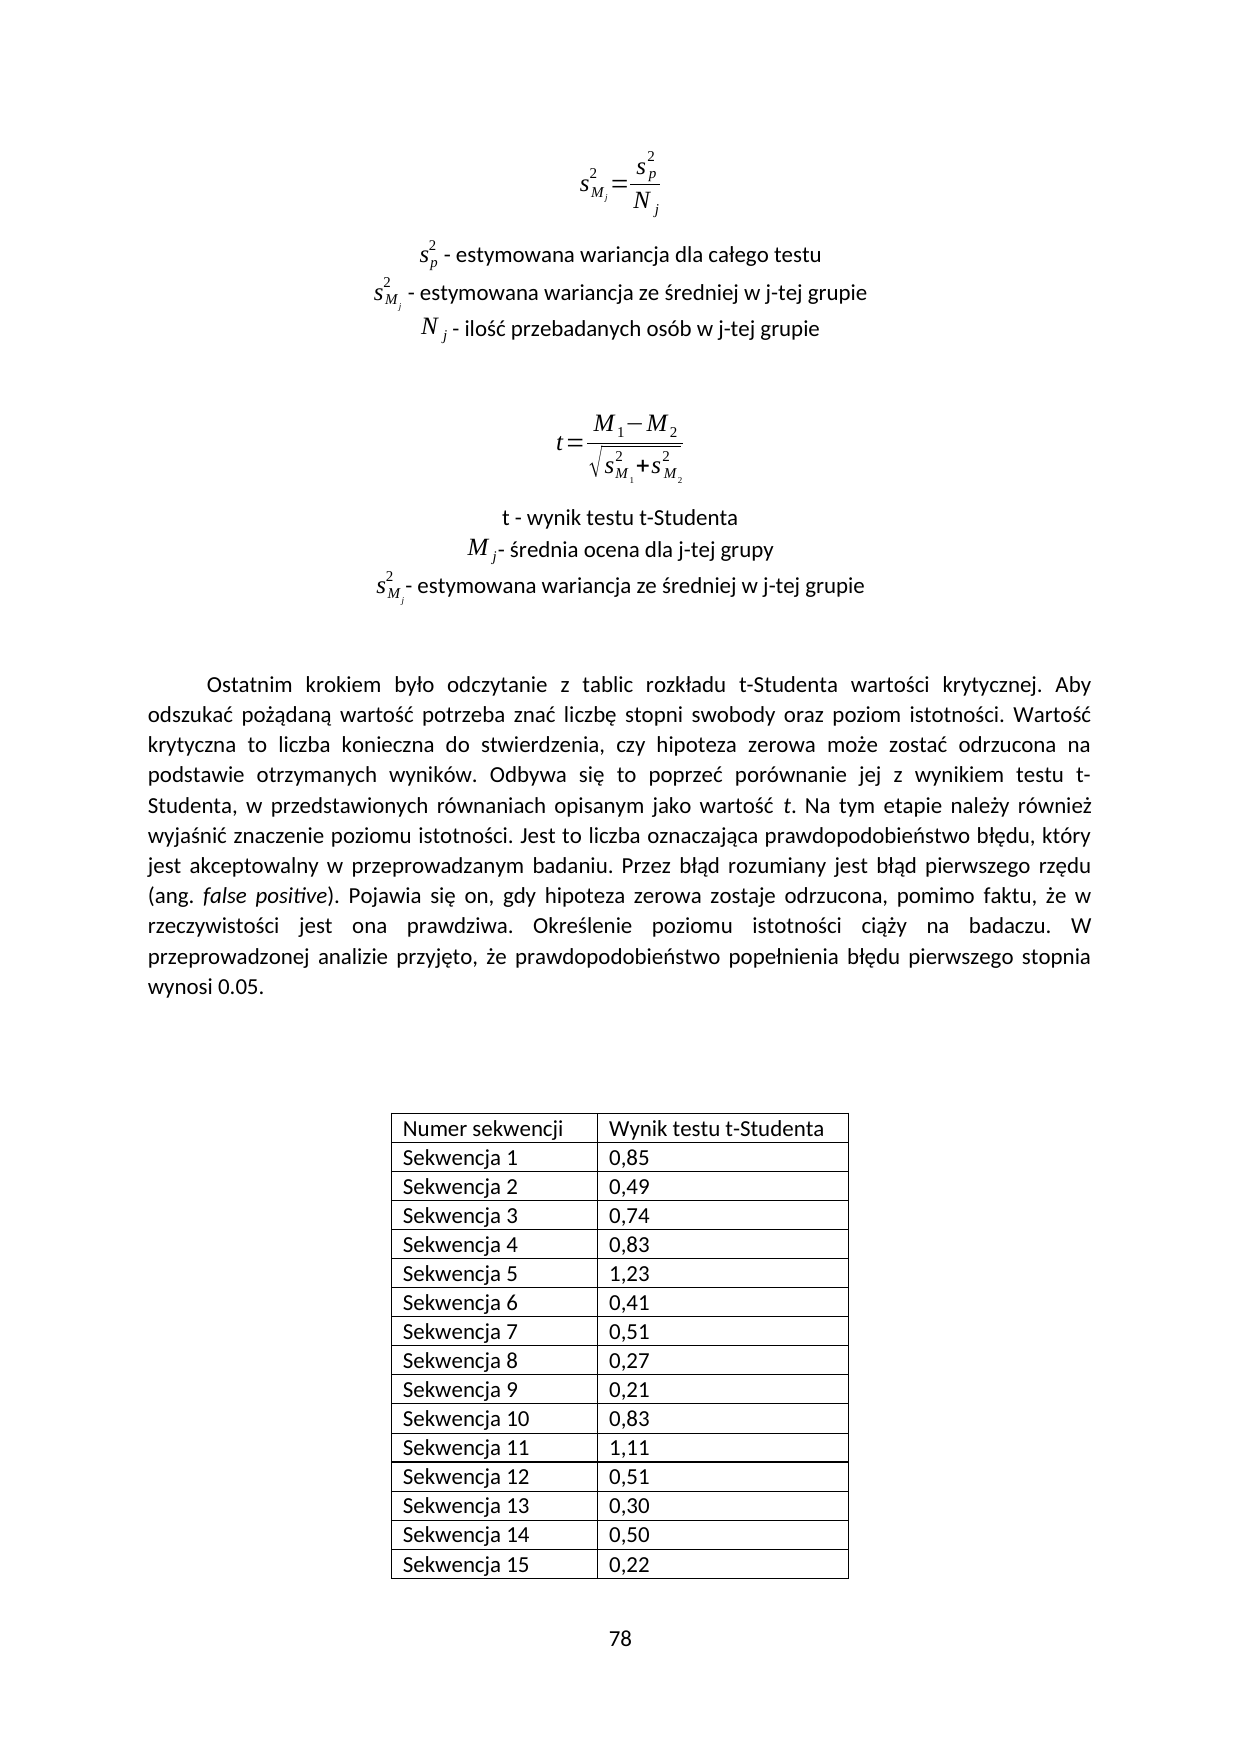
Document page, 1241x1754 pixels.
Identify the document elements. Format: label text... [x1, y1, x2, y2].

table_cell Sekwencja 7 [392, 1317, 597, 1345]
table_header Numer sekwencji [392, 1114, 597, 1142]
table_cell Sekwencja 6 [392, 1288, 597, 1316]
table_cell 0,27 [598, 1346, 848, 1374]
table_cell 0,49 [598, 1172, 848, 1200]
table_cell 0,22 [598, 1550, 848, 1578]
table_cell Sekwencja 9 [392, 1375, 597, 1403]
table_cell Sekwencja 15 [392, 1550, 597, 1578]
text t - wynik testu t-Studenta - średnia ocena dla j-tej grupy - estymowana wariancja ze średniej w j-tej grupie [148, 503, 1093, 604]
table_cell Sekwencja 2 [392, 1172, 597, 1200]
table_cell 0,85 [598, 1143, 848, 1171]
table_cell Sekwencja 5 [392, 1259, 597, 1287]
table_cell 0,83 [598, 1404, 848, 1432]
table_cell 1,23 [598, 1259, 848, 1287]
table_cell 0,41 [598, 1288, 848, 1316]
table_cell 0,83 [598, 1230, 848, 1258]
table_cell Sekwencja 1 [392, 1143, 597, 1171]
table_cell 0,51 [598, 1317, 848, 1345]
table_cell 1,11 [598, 1434, 848, 1461]
table_cell 0,51 [598, 1463, 848, 1491]
table_header Wynik testu t-Studenta [598, 1114, 848, 1142]
table_cell Sekwencja 14 [392, 1521, 597, 1549]
text Ostatnim krokiem było odczytanie z tablic rozkładu t-Studenta wartości krytycznej. Aby odszukać pożądaną wartość potrzeba znać liczbę stopni swobody oraz poziom istotności. Wartość krytyczna to liczba konieczna do stwierdzenia, czy hipoteza zerowa może zostać odrzucona na podstawie otrzymanych wyników. Odbywa się to poprzeć porównanie jej z wynikiem testu t-Studenta, w przedstawionych równaniach opisanym jako wartość t. Na tym etapie należy również wyjaśnić znaczenie poziomu istotności. Jest to liczba oznaczająca prawdopodobieństwo błędu, który jest akceptowalny w przeprowadzanym badaniu. Przez błąd rozumiany jest błąd pierwszego rzędu (ang. false positive). Pojawia się on, gdy hipoteza zerowa zostaje odrzucona, pomimo faktu, że w rzeczywistości jest ona prawdziwa. Określenie poziomu istotności ciąży na badaczu. W przeprowadzonej analizie przyjęto, że prawdopodobieństwo popełnienia błędu pierwszego stopnia wynosi 0.05. [148, 670, 1093, 1000]
table_cell 0,50 [598, 1521, 848, 1549]
text - estymowana wariancja dla całego testu - estymowana wariancja ze średniej w j-tej grupie - ilość przebadanych osób w j-tej grupie [148, 236, 1093, 344]
table_cell 0,30 [598, 1492, 848, 1519]
table_cell Sekwencja 11 [392, 1434, 597, 1461]
table_cell Sekwencja 10 [392, 1404, 597, 1432]
table_cell 0,21 [598, 1375, 848, 1403]
table_cell Sekwencja 4 [392, 1230, 597, 1258]
table_cell Sekwencja 3 [392, 1201, 597, 1229]
table_cell 0,74 [598, 1201, 848, 1229]
table_cell Sekwencja 12 [392, 1463, 597, 1491]
table_cell Sekwencja 8 [392, 1346, 597, 1374]
table_cell Sekwencja 13 [392, 1492, 597, 1519]
